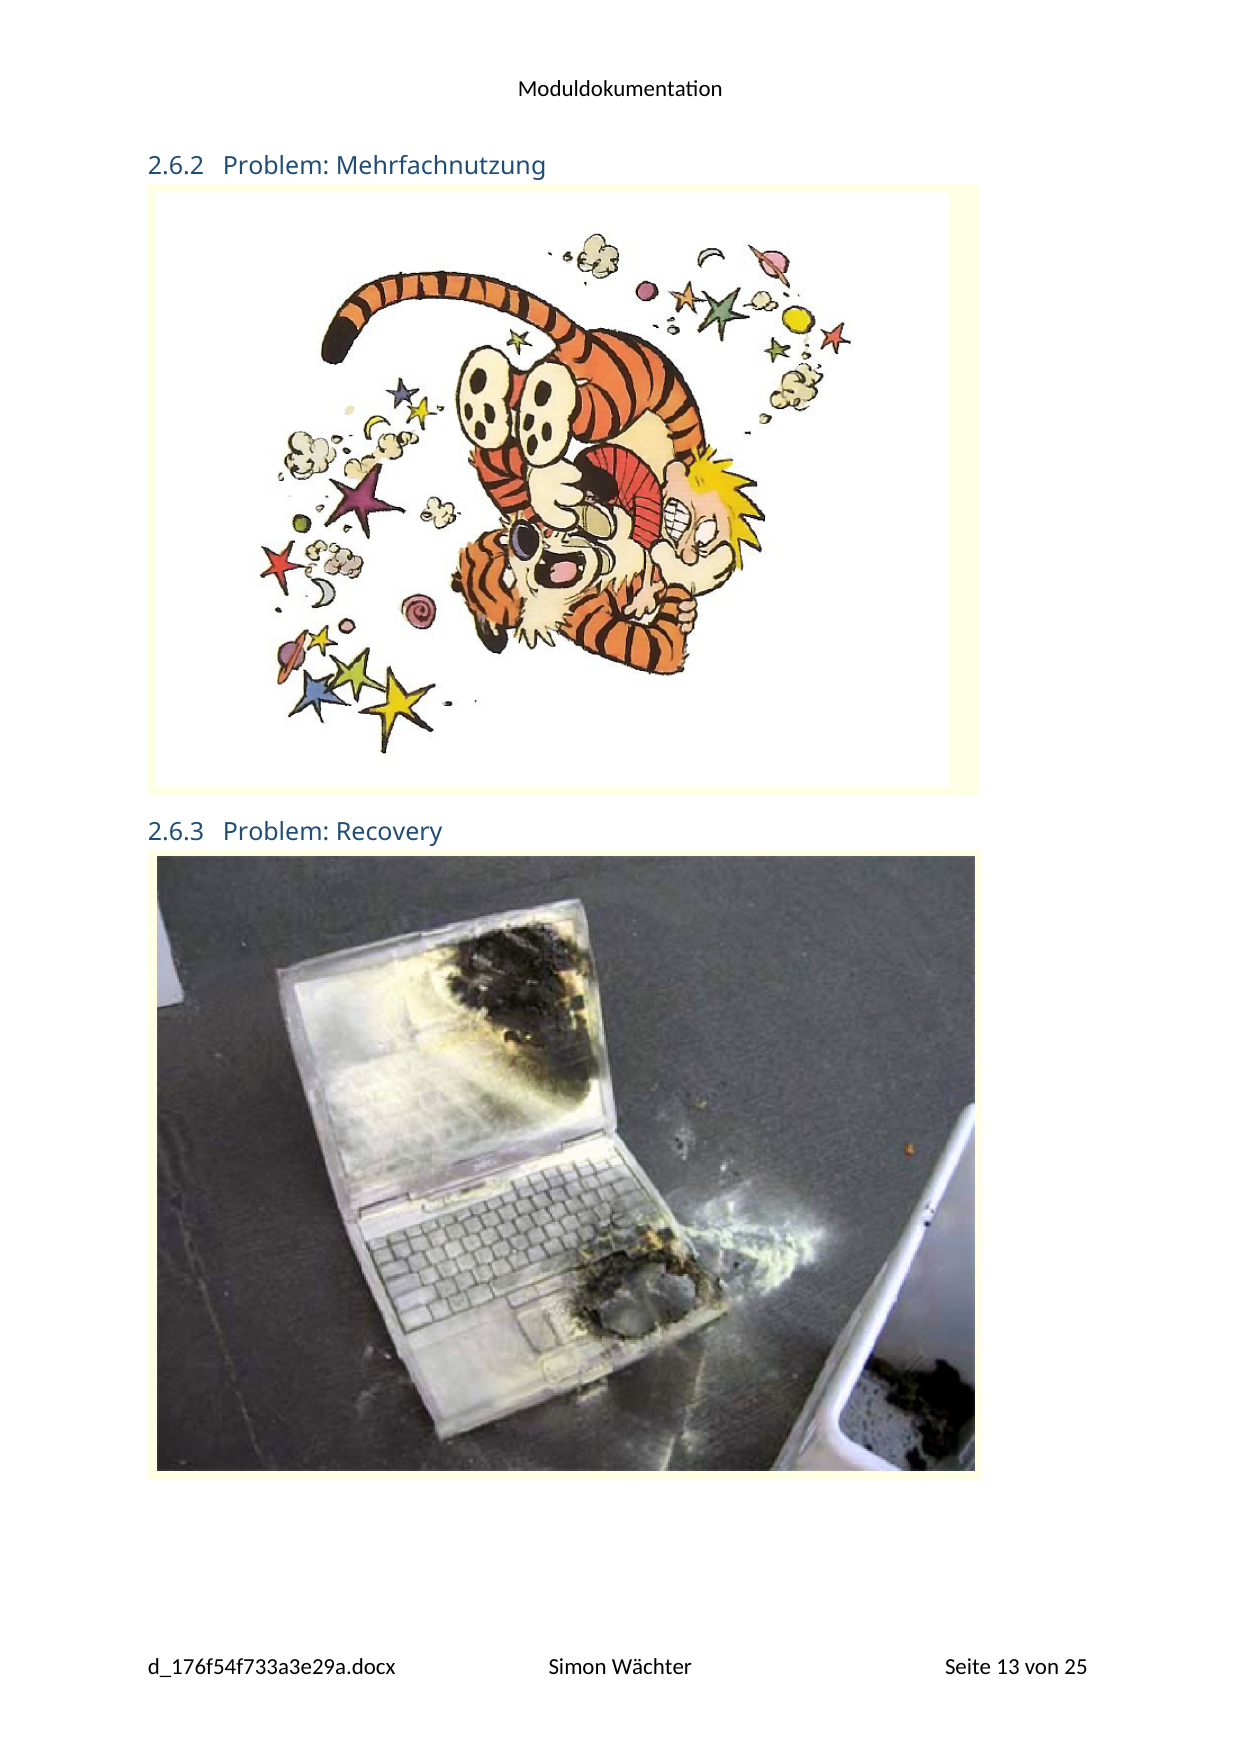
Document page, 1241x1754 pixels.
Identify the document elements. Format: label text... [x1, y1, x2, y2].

picture [147, 184, 980, 795]
picture [147, 850, 982, 1480]
subtitle Problem: Recovery [148, 813, 1093, 847]
subtitle Problem: Mehrfachnutzung [148, 148, 1093, 182]
